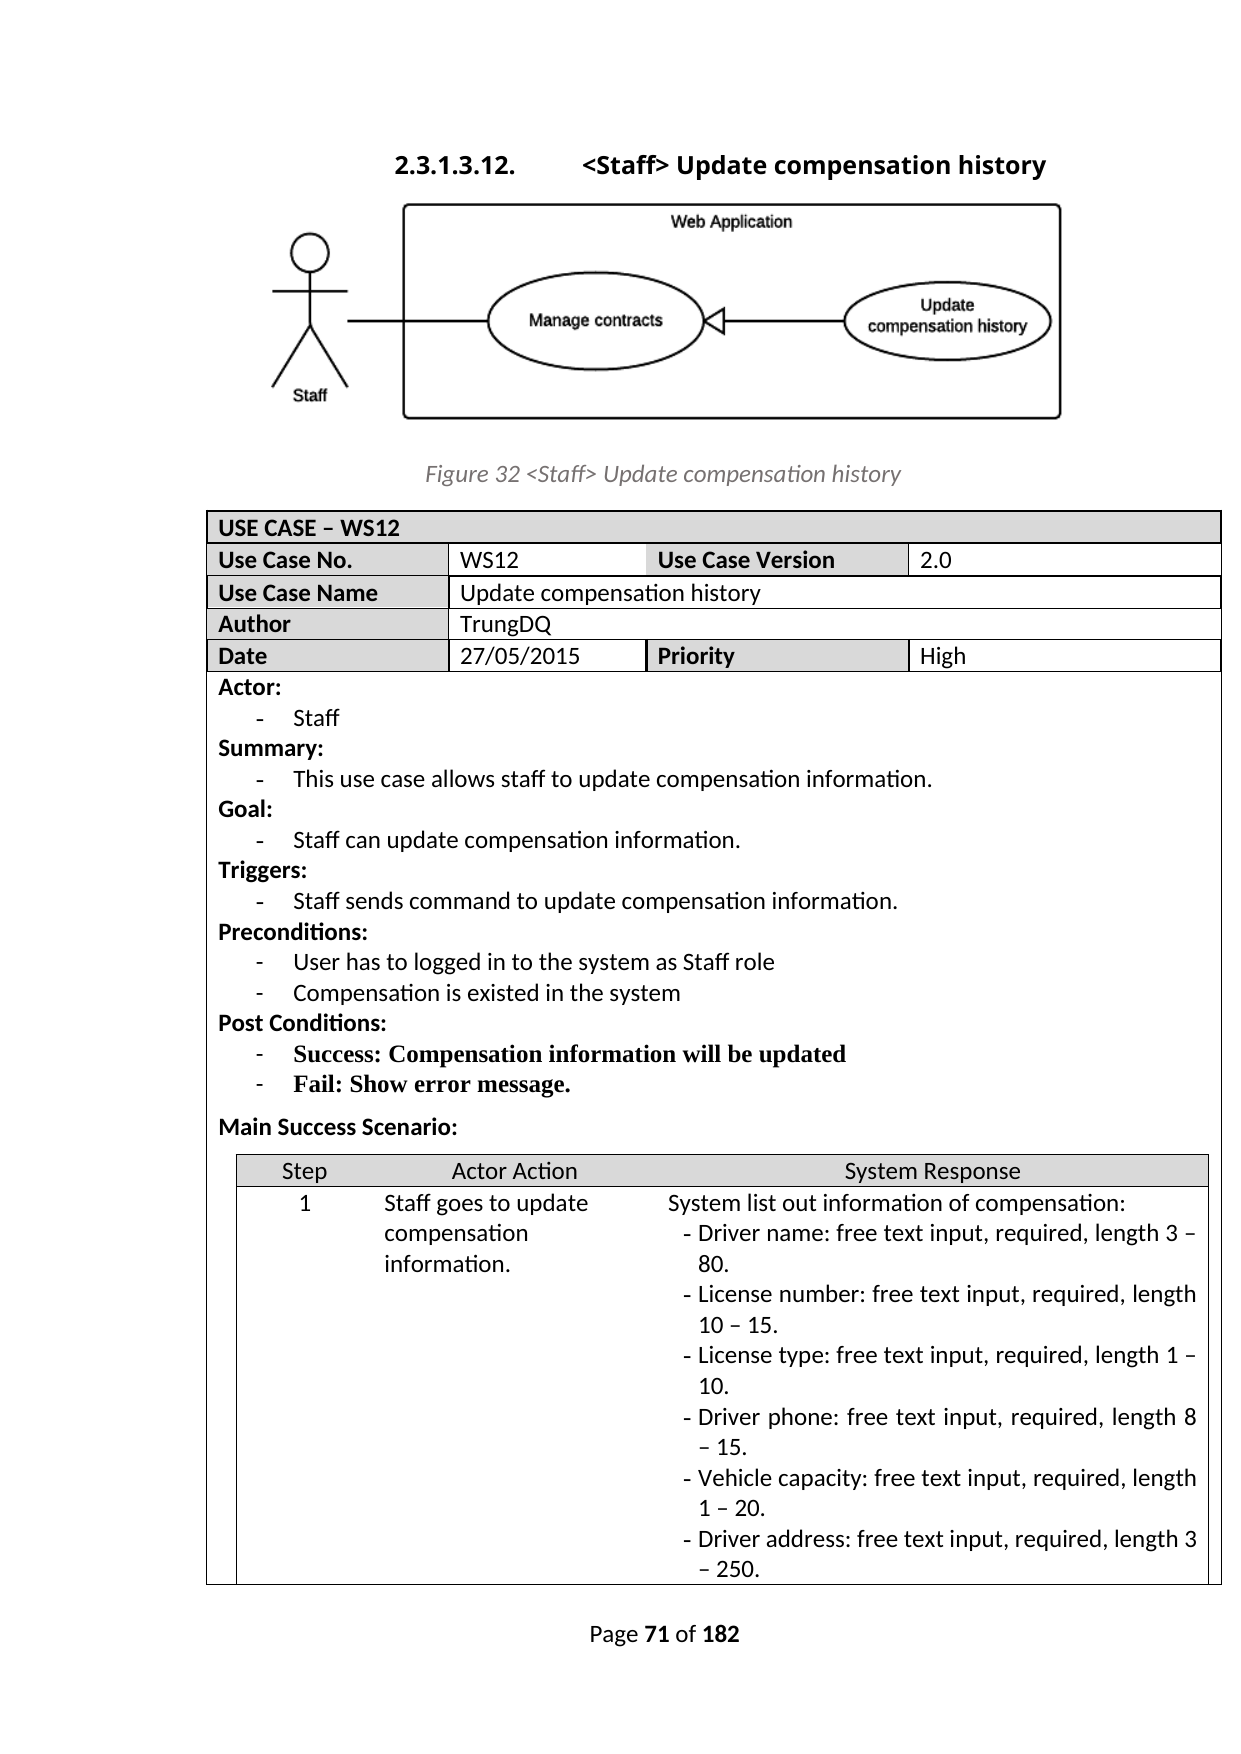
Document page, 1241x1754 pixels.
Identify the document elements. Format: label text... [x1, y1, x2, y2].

table_cell TrungDQ [449, 609, 1221, 639]
table_cell Use Case Version [646, 544, 908, 575]
subtitle <Staff> Update compensation history [394, 148, 1122, 182]
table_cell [207, 672, 1221, 1584]
table_cell Author [207, 609, 448, 639]
table_cell Date [208, 640, 448, 671]
table_cell 2.0 [909, 544, 1221, 575]
table_cell Priority [648, 640, 908, 671]
table_cell High [910, 640, 1220, 671]
table_cell Use Case Name [208, 576, 448, 607]
picture [245, 184, 1084, 439]
table_cell Update compensation history [450, 577, 1220, 607]
table_cell Use Case No. [207, 544, 448, 575]
table_cell 27/05/2015 [450, 640, 645, 671]
table_cell WS12 [449, 544, 646, 575]
table_header USE CASE – WS12 [208, 512, 1220, 542]
text Figure 32 <Staff> Update compensation history [207, 458, 1122, 489]
